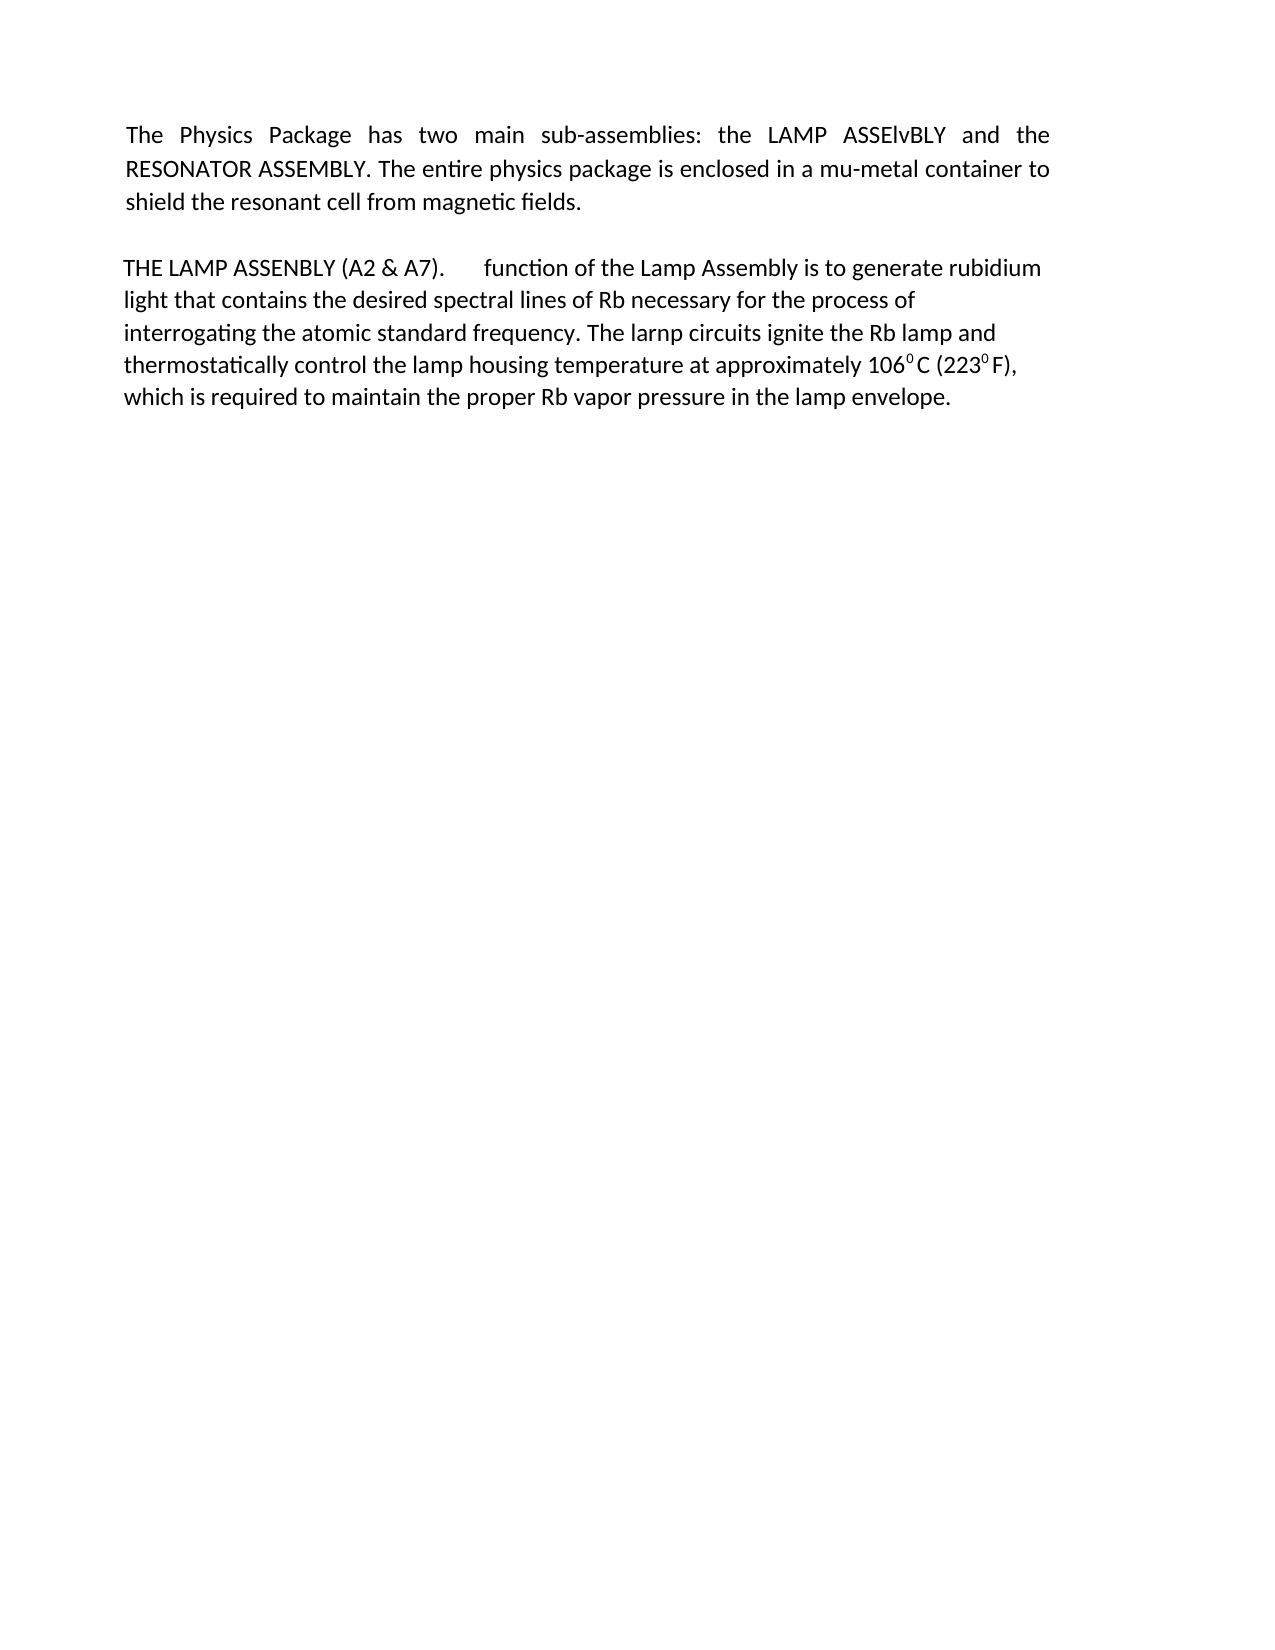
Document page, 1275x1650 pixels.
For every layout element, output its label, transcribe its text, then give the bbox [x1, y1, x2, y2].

text The Physics Package has two main sub-assemblies: the LAMP ASSElvBLY and the RESONATOR ASSEMBLY. The entire physics package is enclosed in a mu-metal container to shield the resonant cell from magnetic fields. [125, 120, 1052, 217]
text THE LAMP ASSENBLY (A2 & A7). function of the Lamp Assembly is to generate rubidium light that contains the desired spectral lines of Rb necessary for the process of interrogating the atomic standard frequency. The larnp circuits ignite the Rb lamp and thermostatically control the lamp housing temperature at approximately 1060 C (2230 F), which is required to maintain the proper Rb vapor pressure in the lamp envelope. [123, 252, 1048, 412]
